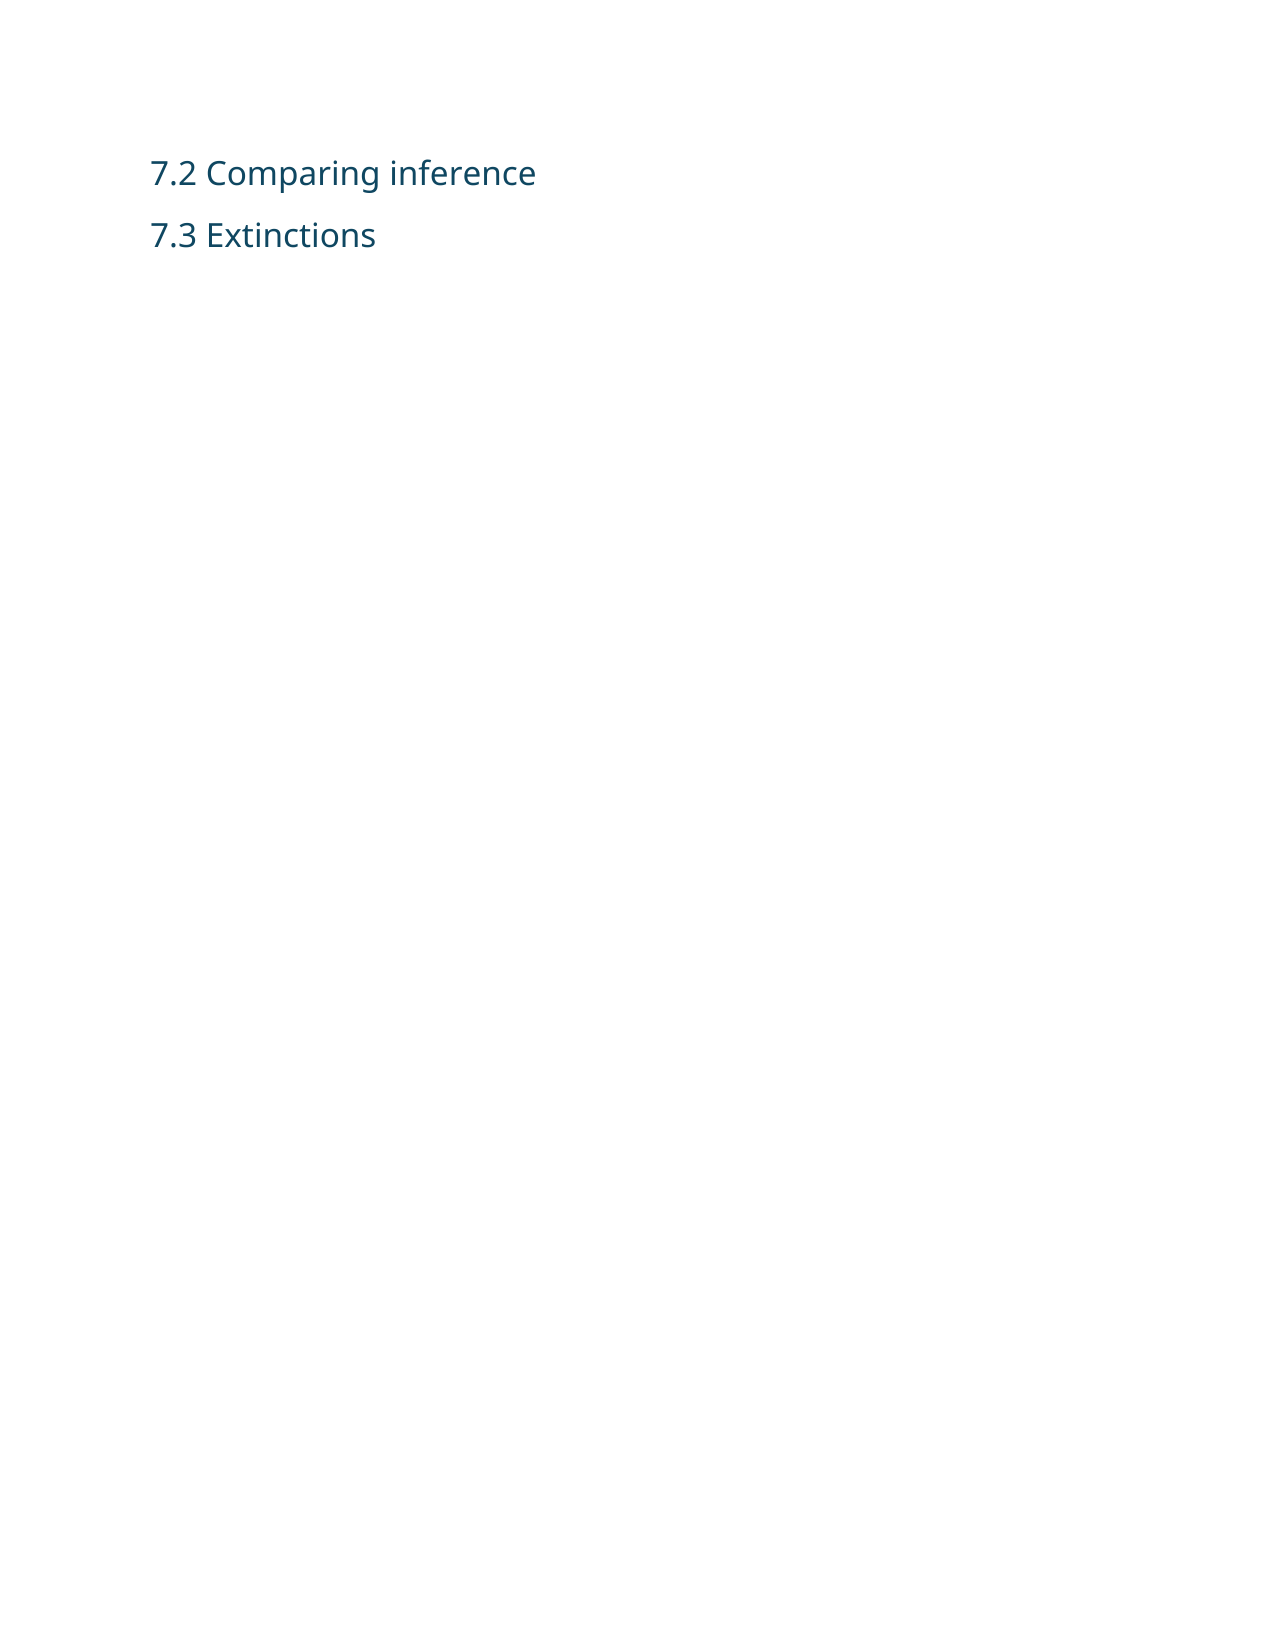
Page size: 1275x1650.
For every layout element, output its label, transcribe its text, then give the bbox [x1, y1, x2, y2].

subtitle 7.2 Comparing inference [150, 150, 1125, 195]
subtitle 7.3 Extinctions [150, 212, 1125, 257]
